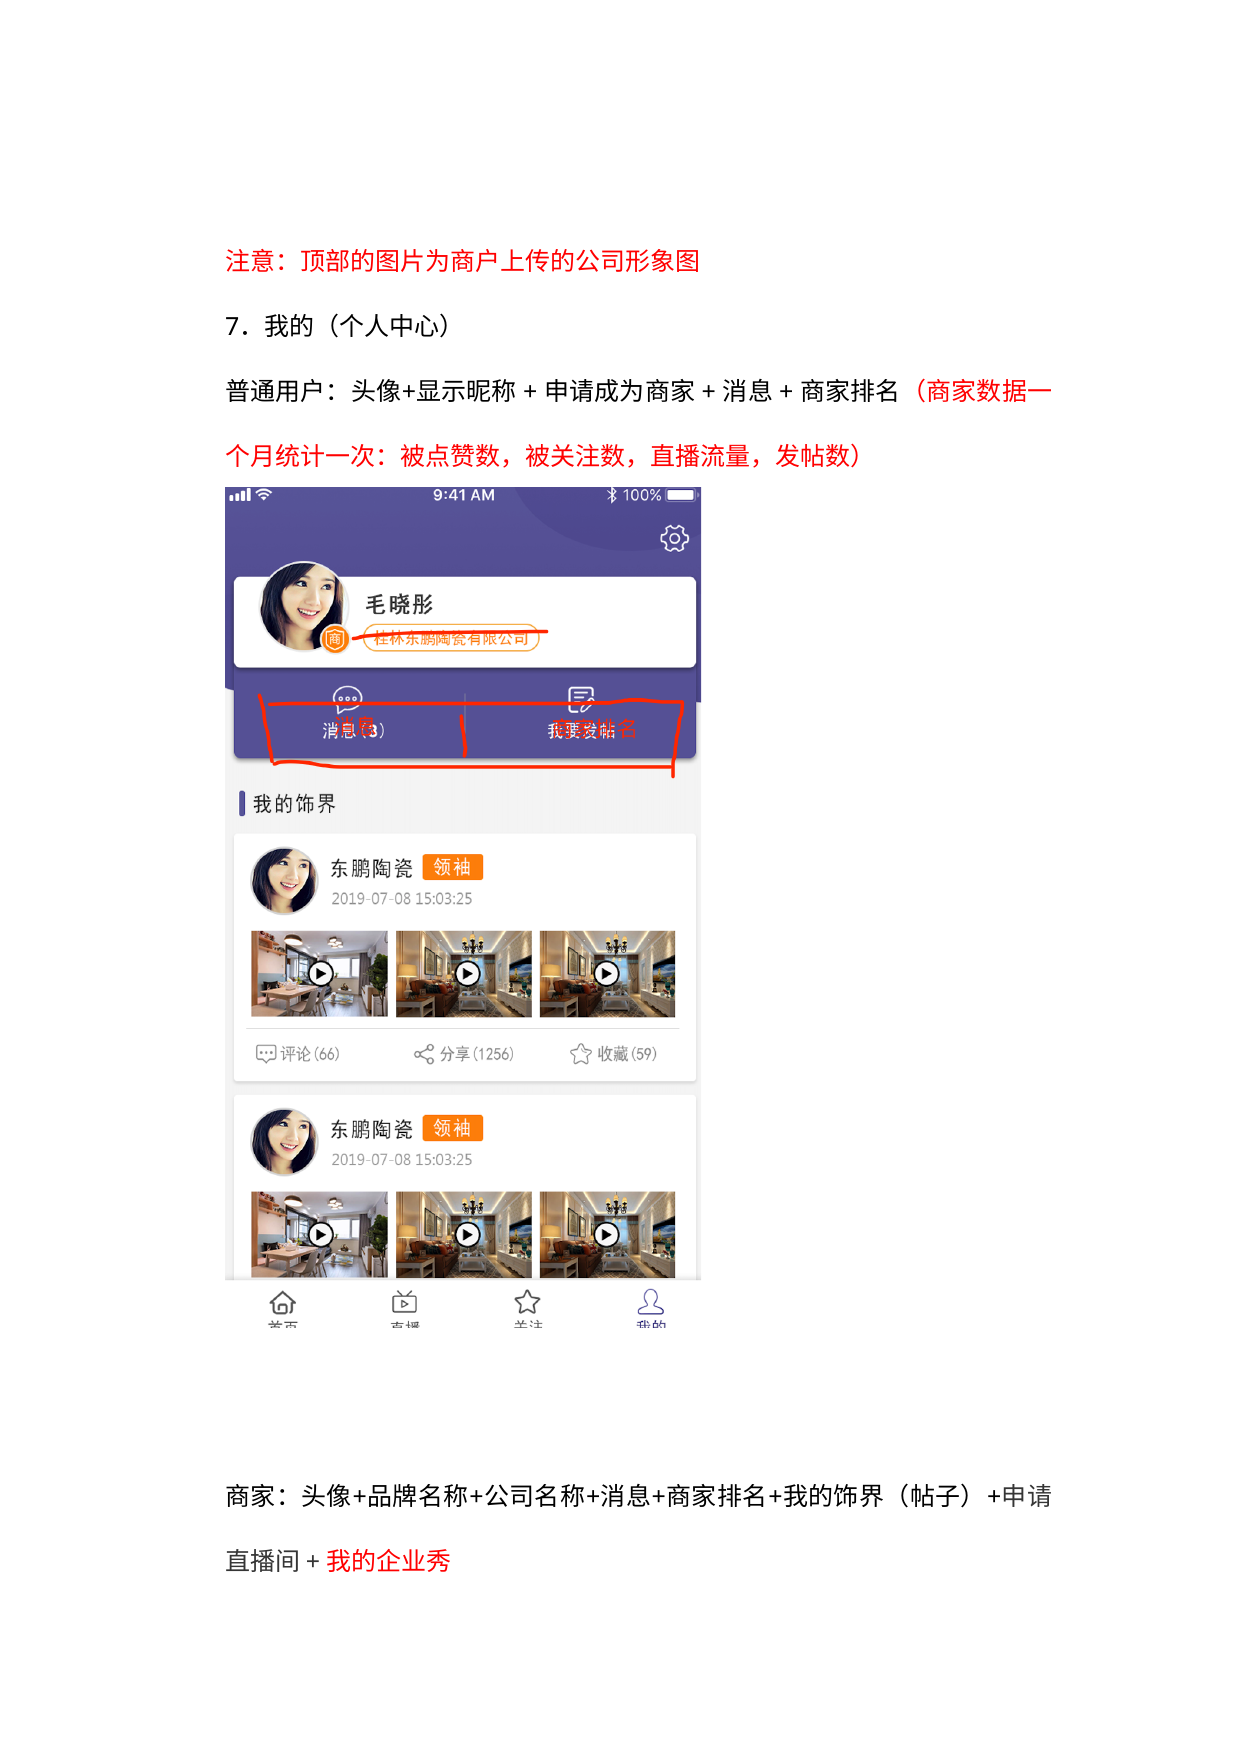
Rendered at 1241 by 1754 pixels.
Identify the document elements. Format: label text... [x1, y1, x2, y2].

picture [225, 487, 702, 1328]
list 商家：头像+品牌名称+公司名称+消息+商家排名+我的饰界（帖子）+申请直播间 + 我的企业秀 [225, 1462, 1053, 1592]
list 注意：顶部的图片为商户上传的公司形象图 [225, 227, 1053, 292]
list 7．我的（个人中心） [225, 292, 1053, 357]
list 普通用户：头像+显示昵称 + 申请成为商家 + 消息 + 商家排名（商家数据一个月统计一次：被点赞数，被关注数，直播流量，发帖数） [225, 357, 1053, 487]
